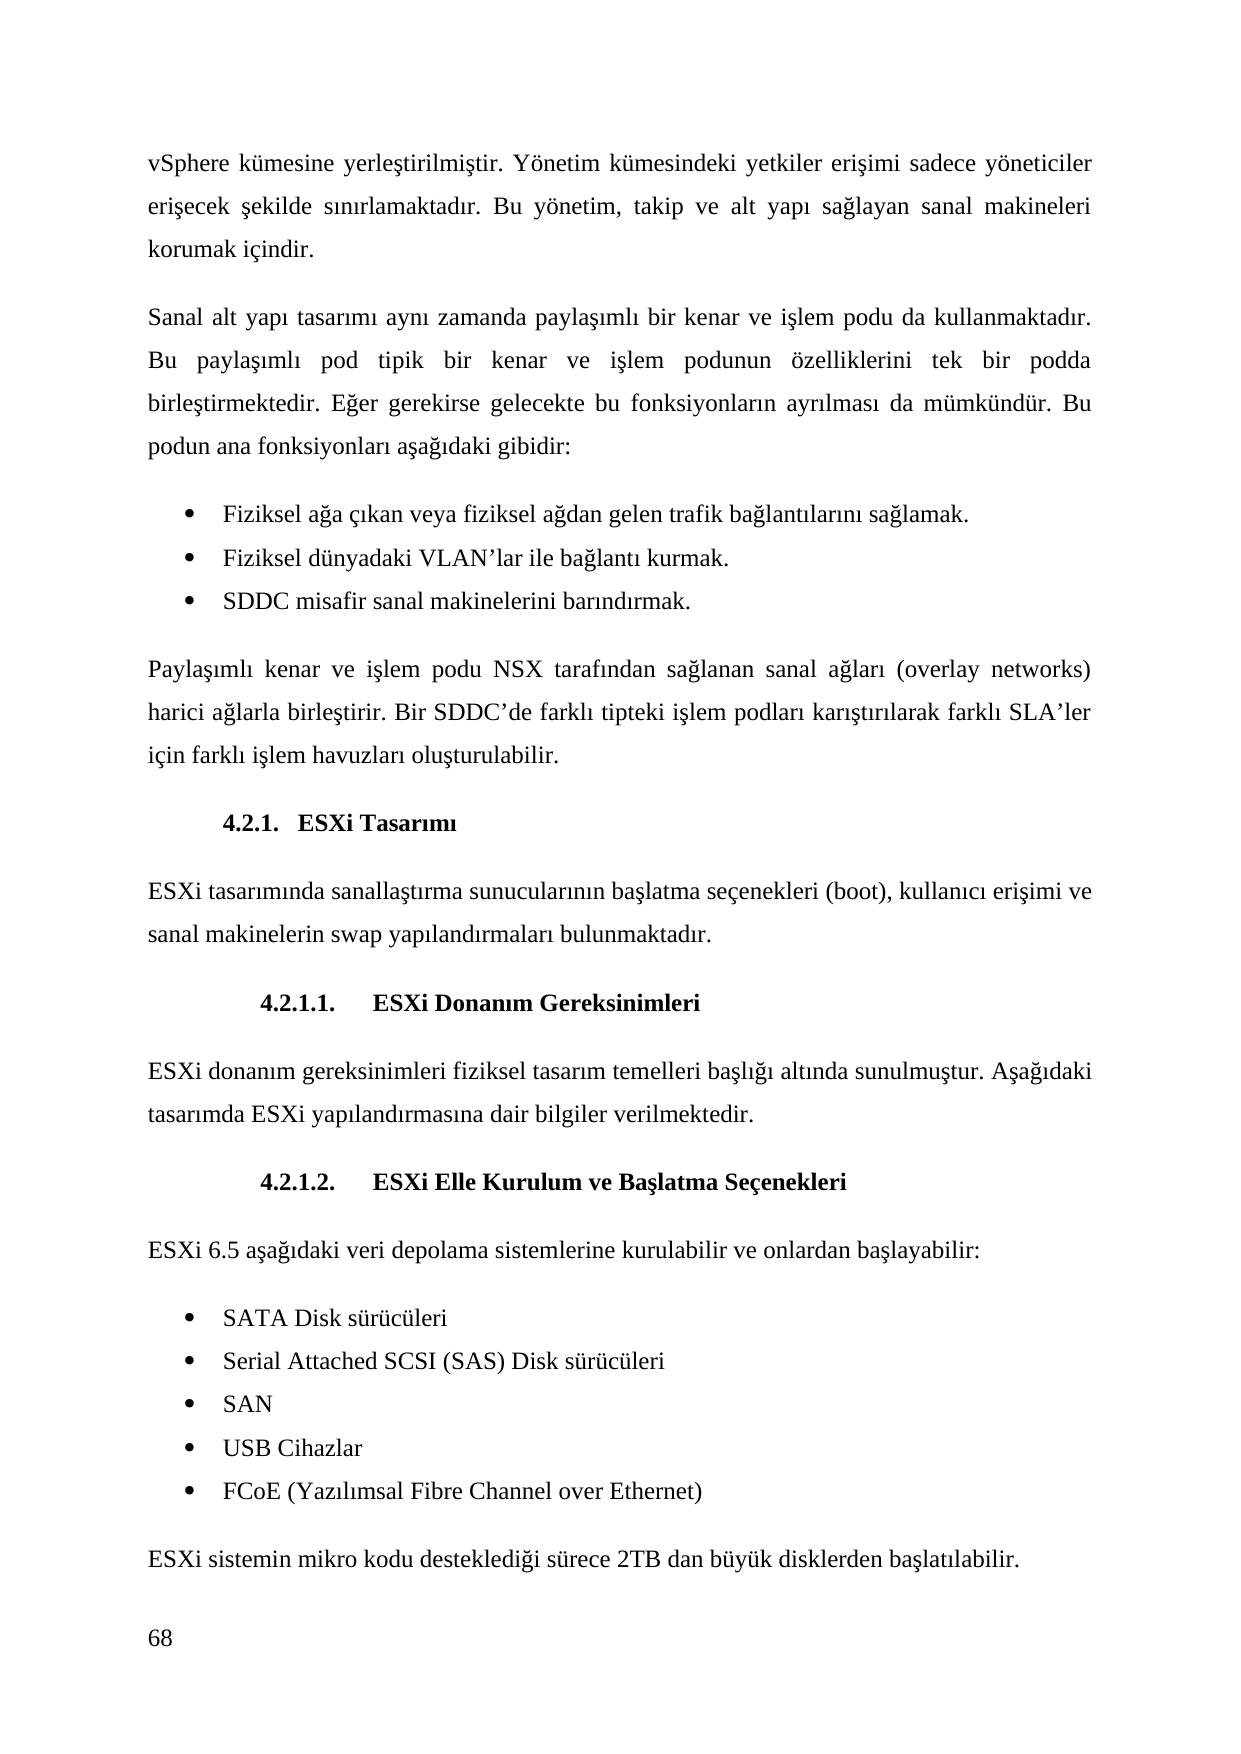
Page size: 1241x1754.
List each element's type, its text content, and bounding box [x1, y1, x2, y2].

text Paylaşımlı kenar ve işlem podu NSX tarafından sağlanan sanal ağları (overlay networks) harici ağlarla birleştirir. Bir SDDC’de farklı tipteki işlem podları karıştırılarak farklı SLA’ler için farklı işlem havuzları oluşturulabilir. [148, 654, 1093, 769]
text ESXi donanım gereksinimleri fiziksel tasarım temelleri başlığı altında sunulmuştur. Aşağıdaki tasarımda ESXi yapılandırmasına dair bilgiler verilmektedir. [148, 1056, 1093, 1128]
list ESXi Tasarımı [223, 808, 1093, 837]
list SATA Disk sürücüleri [185, 1303, 1093, 1332]
text ESXi tasarımında sanallaştırma sunucularının başlatma seçenekleri (boot), kullanıcı erişimi ve sanal makinelerin swap yapılandırmaları bulunmaktadır. [148, 876, 1093, 948]
list ESXi Elle Kurulum ve Başlatma Seçenekleri [260, 1167, 1093, 1196]
list Serial Attached SCSI (SAS) Disk sürücüleri [185, 1346, 1093, 1375]
text Sanal alt yapı tasarımı aynı zamanda paylaşımlı bir kenar ve işlem podu da kullanmaktadır. Bu paylaşımlı pod tipik bir kenar ve işlem podunun özelliklerini tek bir podda birleştirmektedir. Eğer gerekirse gelecekte bu fonksiyonların ayrılması da mümkündür. Bu podun ana fonksiyonları aşağıdaki gibidir: [148, 302, 1093, 460]
list Fiziksel ağa çıkan veya fiziksel ağdan gelen trafik bağlantılarını sağlamak. [185, 499, 1093, 528]
list SAN [185, 1389, 1093, 1418]
text ESXi 6.5 aşağıdaki veri depolama sistemlerine kurulabilir ve onlardan başlayabilir: [148, 1235, 1093, 1264]
list ESXi Donanım Gereksinimleri [260, 988, 1093, 1016]
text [148, 148, 1093, 263]
list USB Cihazlar [185, 1433, 1093, 1461]
list FCoE (Yazılımsal Fibre Channel over Ethernet) [185, 1476, 1093, 1504]
list Fiziksel dünyadaki VLAN’lar ile bağlantı kurmak. [185, 543, 1093, 571]
list SDDC misafir sanal makinelerini barındırmak. [185, 586, 1093, 614]
text ESXi sistemin mikro kodu desteklediği sürece 2TB dan büyük disklerden başlatılabilir. [148, 1544, 1093, 1573]
